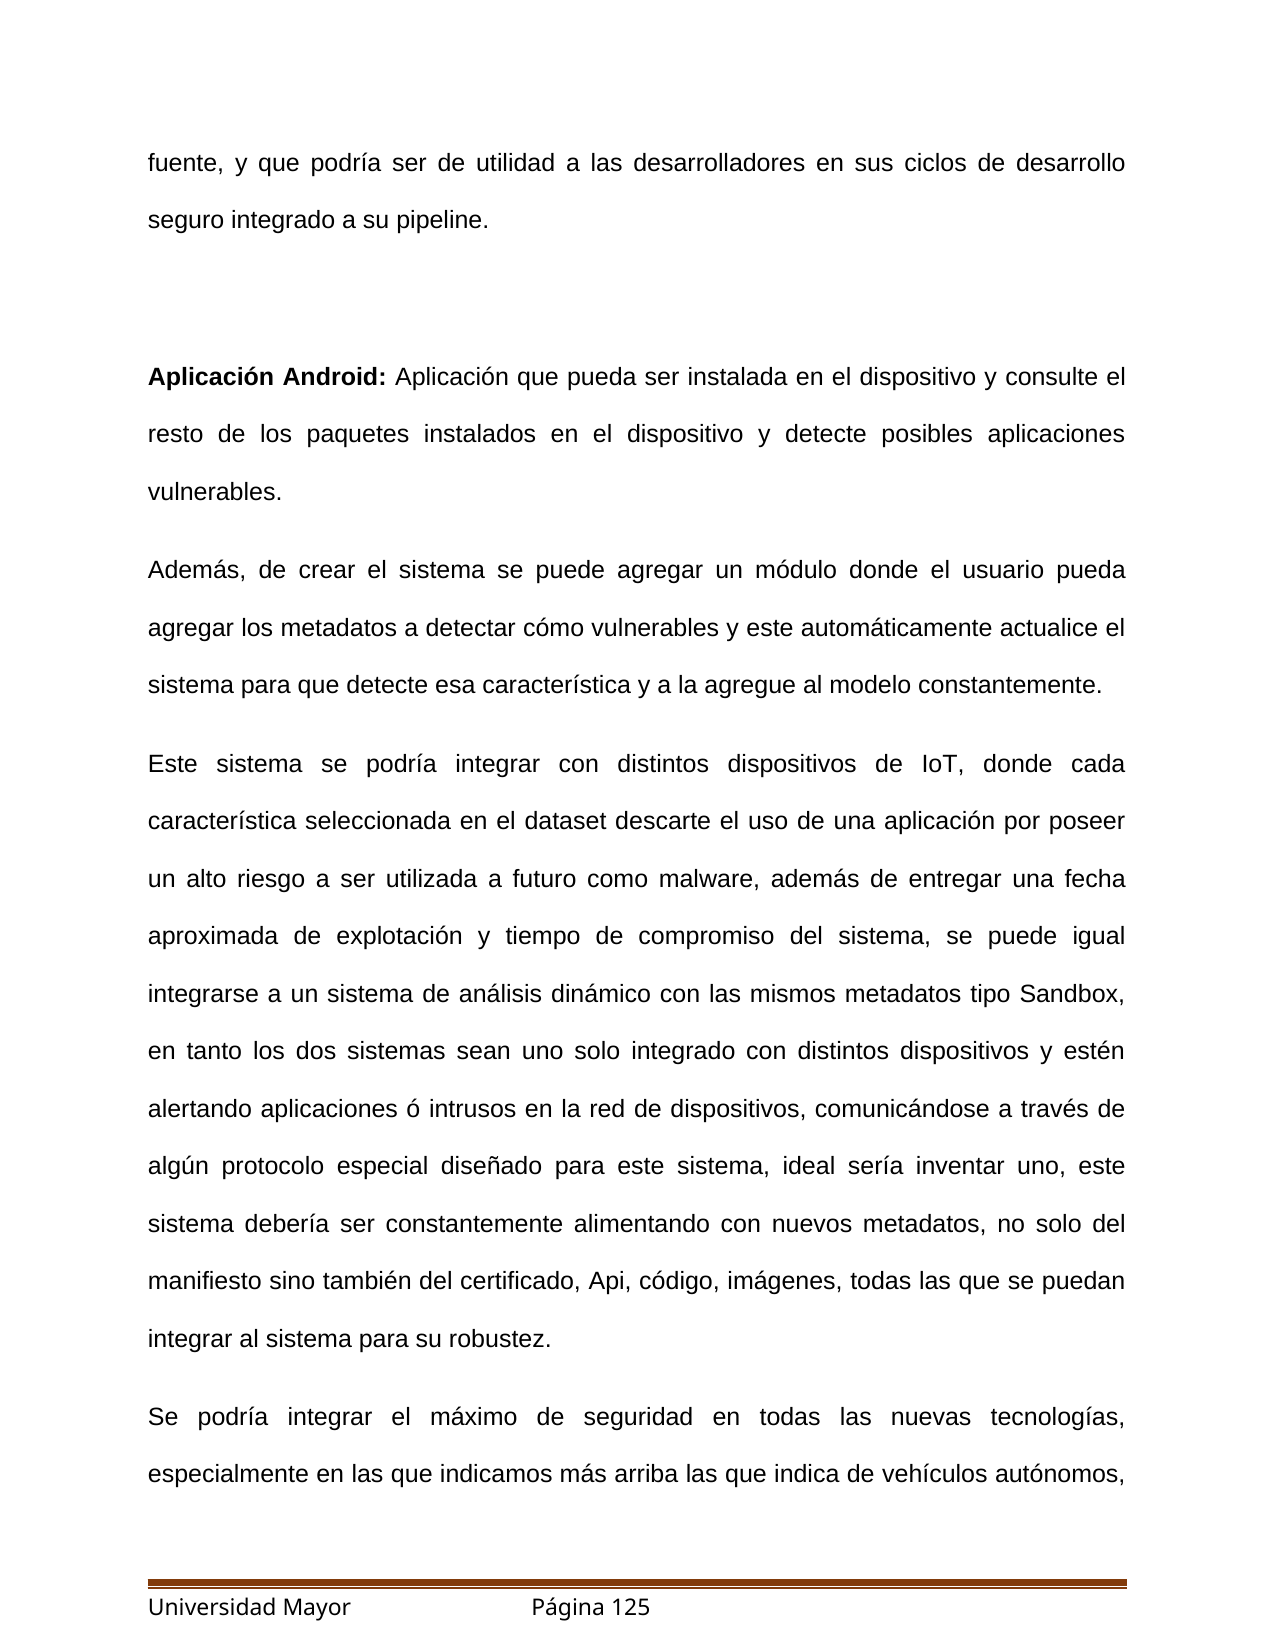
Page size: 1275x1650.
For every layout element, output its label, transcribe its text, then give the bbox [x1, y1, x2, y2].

text Este sistema se podría integrar con distintos dispositivos de IoT, donde cada característica seleccionada en el dataset descarte el uso de una aplicación por poseer un alto riesgo a ser utilizada a futuro como malware, además de entregar una fecha aproximada de explotación y tiempo de compromiso del sistema, se puede igual integrarse a un sistema de análisis dinámico con las mismos metadatos tipo Sandbox, en tanto los dos sistemas sean uno solo integrado con distintos dispositivos y estén alertando aplicaciones ó intrusos en la red de dispositivos, comunicándose a través de algún protocolo especial diseñado para este sistema, ideal sería inventar uno, este sistema debería ser constantemente alimentando con nuevos metadatos, no solo del manifiesto sino también del certificado, Api, código, imágenes, todas las que se puedan integrar al sistema para su robustez. [148, 748, 1127, 1352]
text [148, 148, 1127, 234]
text Aplicación Android: Aplicación que pueda ser instalada en el dispositivo y consulte el resto de los paquetes instalados en el dispositivo y detecte posibles aplicaciones vulnerables. [148, 362, 1127, 506]
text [148, 1402, 1127, 1488]
text Además, de crear el sistema se puede agregar un módulo donde el usuario pueda agregar los metadatos a detectar cómo vulnerables y este automáticamente actualice el sistema para que detecte esa característica y a la agregue al modelo constantemente. [148, 555, 1127, 699]
